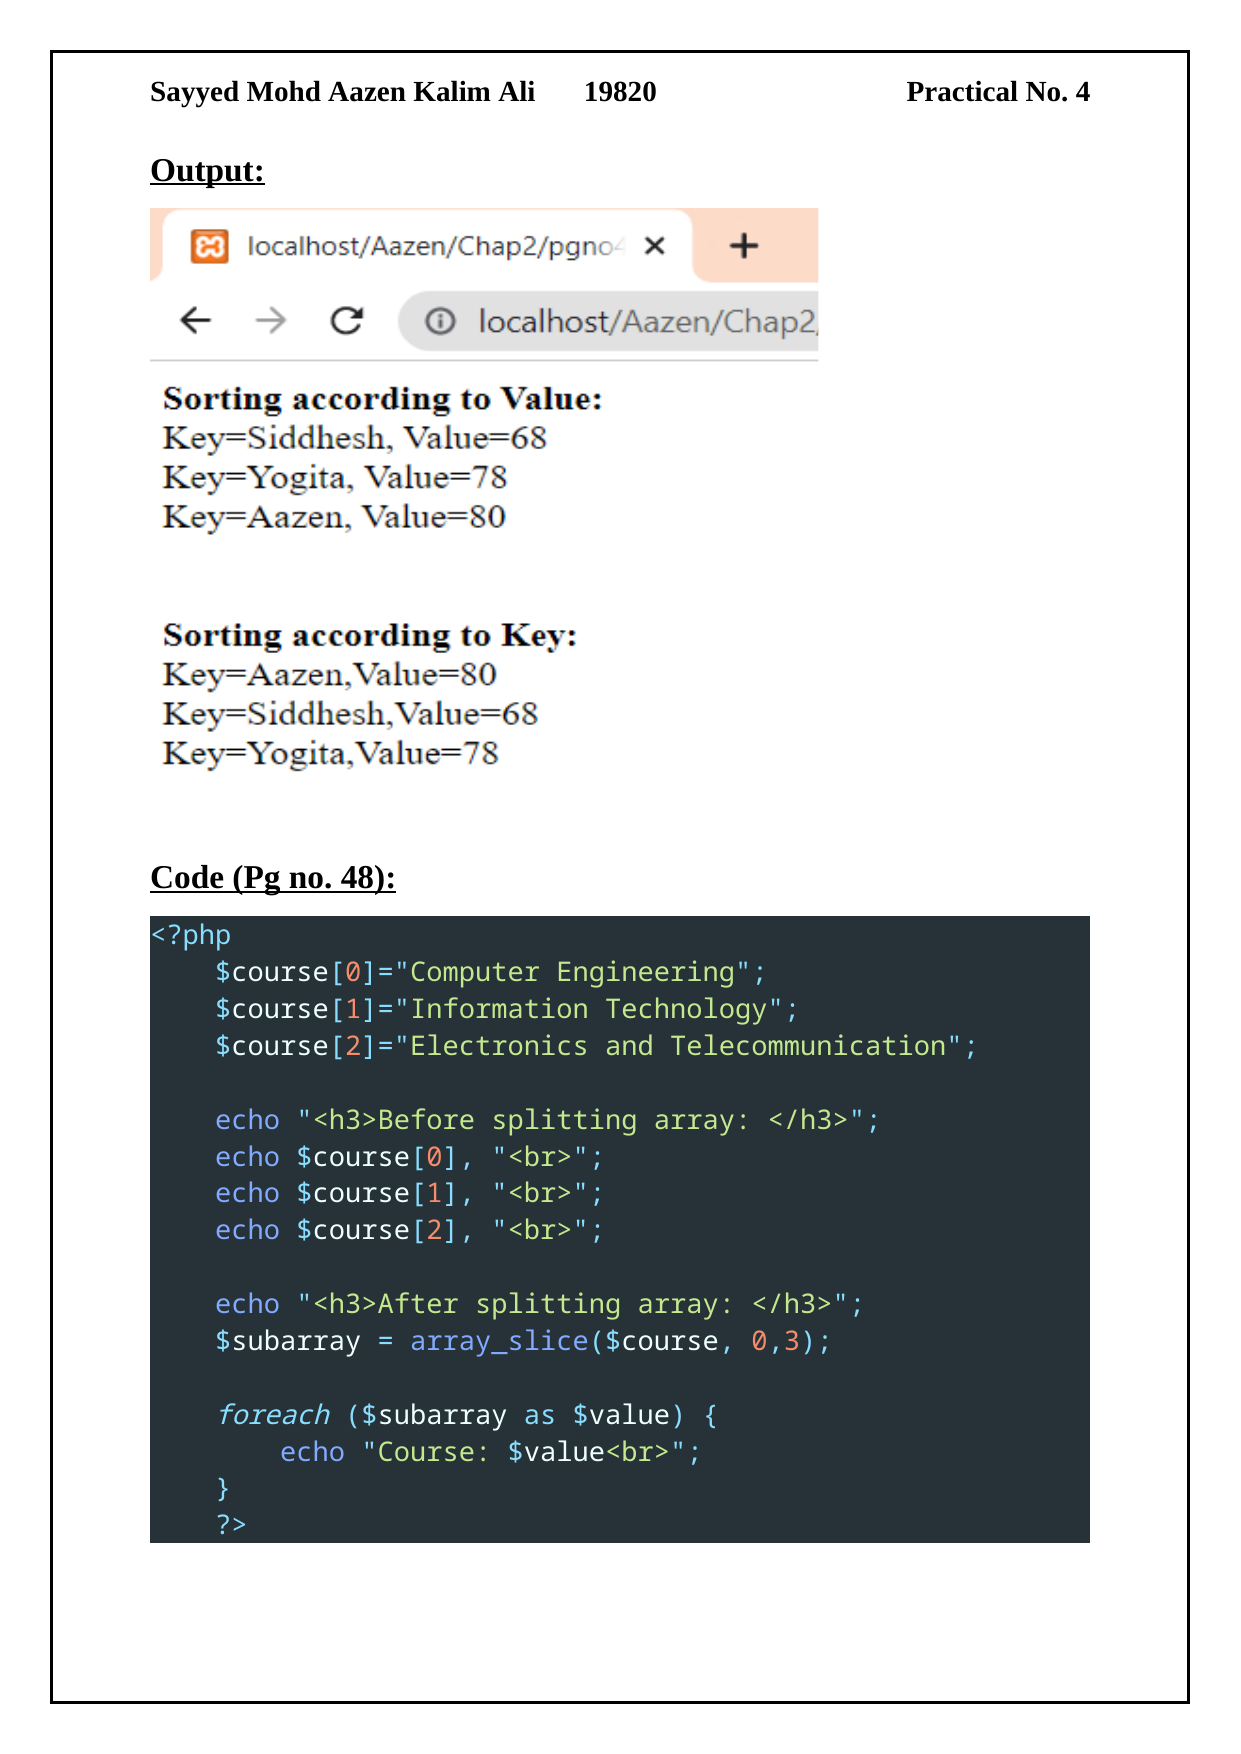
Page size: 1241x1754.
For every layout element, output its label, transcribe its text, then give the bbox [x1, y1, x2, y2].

text $course[1]="Information Technology"; [150, 989, 1090, 1026]
text echo $course[2], "<br>"; [150, 1211, 1090, 1248]
text ?> [150, 1506, 1090, 1543]
text echo "<h3>Before splitting array: </h3>"; [150, 1100, 1090, 1137]
text <?php [150, 916, 1090, 953]
text foreach ($subarray as $value) { [150, 1395, 1090, 1432]
text echo "<h3>After splitting array: </h3>"; [150, 1284, 1090, 1321]
text $course[2]="Electronics and Telecommunication"; [150, 1026, 1090, 1063]
text Output: [150, 150, 1090, 188]
picture [150, 208, 819, 839]
text $subarray = array_slice($course, 0,3); [150, 1321, 1090, 1358]
text echo "Course: $value<br>"; [150, 1432, 1090, 1469]
text $course[0]="Computer Engineering"; [150, 953, 1090, 989]
text echo $course[1], "<br>"; [150, 1174, 1090, 1211]
text Code (Pg no. 48): [150, 858, 1090, 896]
text echo $course[0], "<br>"; [150, 1137, 1090, 1174]
text } [150, 1469, 1090, 1506]
